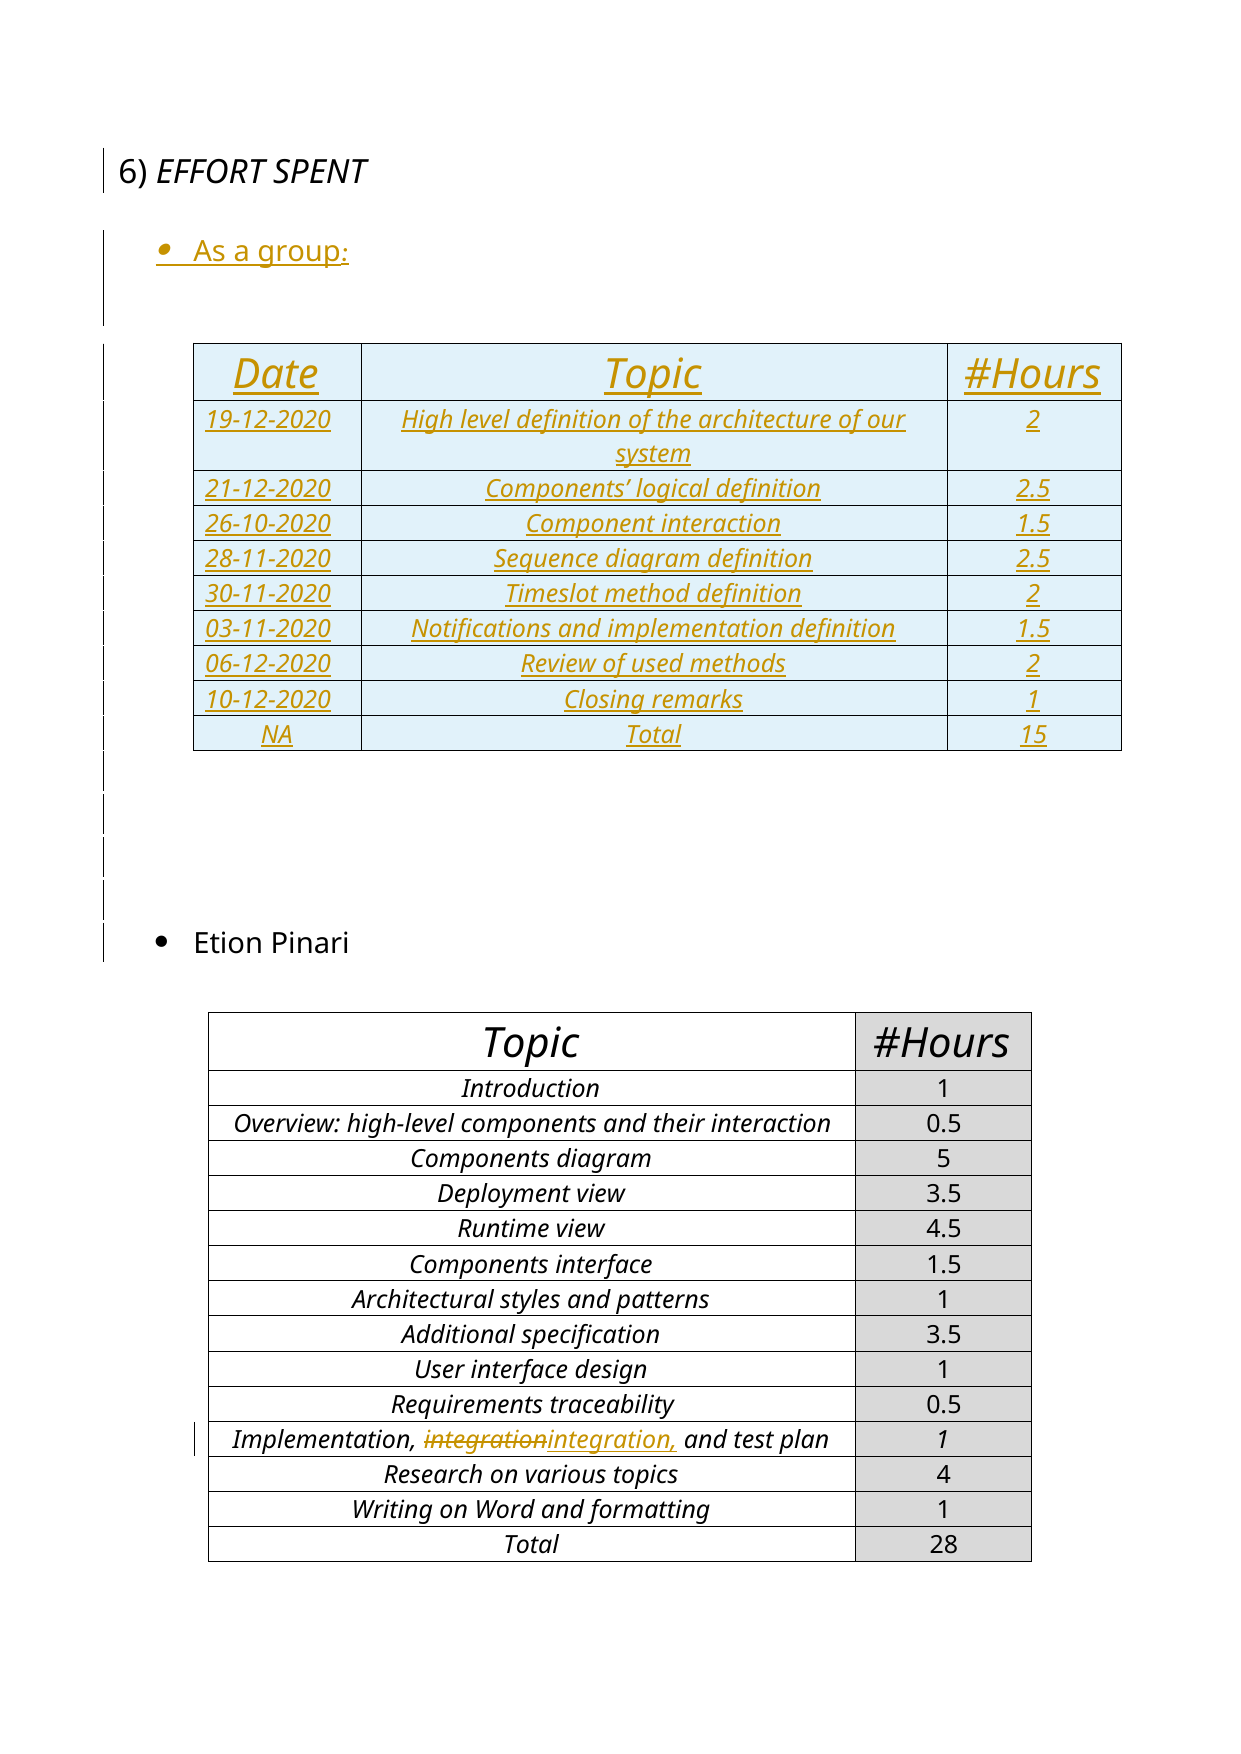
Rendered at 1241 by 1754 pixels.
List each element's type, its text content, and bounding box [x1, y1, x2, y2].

list EFFORT SPENT [118, 148, 1122, 193]
table_cell 0.5 [856, 1106, 1031, 1140]
table_cell 1 [856, 1352, 1031, 1386]
table_cell 1 [856, 1422, 1031, 1456]
table_cell Overview: high-level components and their interaction [209, 1106, 855, 1140]
table_cell Writing on Word and formatting [209, 1492, 855, 1526]
table_cell Additional specification [209, 1316, 855, 1351]
table_cell Requirements traceability [209, 1387, 855, 1421]
table_cell Components diagram [209, 1141, 855, 1175]
table_cell Components interface [209, 1246, 855, 1280]
table_cell 28 [856, 1527, 1031, 1561]
list Etion Pinari [156, 923, 1122, 962]
table_cell 4 [856, 1457, 1031, 1491]
table_cell 3.5 [856, 1316, 1031, 1351]
table_cell 1.5 [856, 1246, 1031, 1280]
table_cell Total [209, 1527, 855, 1561]
table_cell 0.5 [856, 1387, 1031, 1421]
table_cell 1 [856, 1281, 1031, 1315]
table_cell User interface design [209, 1352, 855, 1386]
table_cell 5 [856, 1141, 1031, 1175]
table_header #Hours [856, 1013, 1031, 1070]
table_cell Runtime view [209, 1211, 855, 1245]
table_cell 4.5 [856, 1211, 1031, 1245]
table_cell 3.5 [856, 1176, 1031, 1210]
table_cell Deployment view [209, 1176, 855, 1210]
table_cell Research on various topics [209, 1457, 855, 1491]
table_cell Architectural styles and patterns [209, 1281, 855, 1315]
table_cell Introduction [209, 1071, 855, 1105]
table_cell Implementation, and test plan [209, 1422, 855, 1456]
table_cell 1 [856, 1492, 1031, 1526]
table_cell 1 [856, 1071, 1031, 1105]
table_header Topic [209, 1013, 855, 1070]
